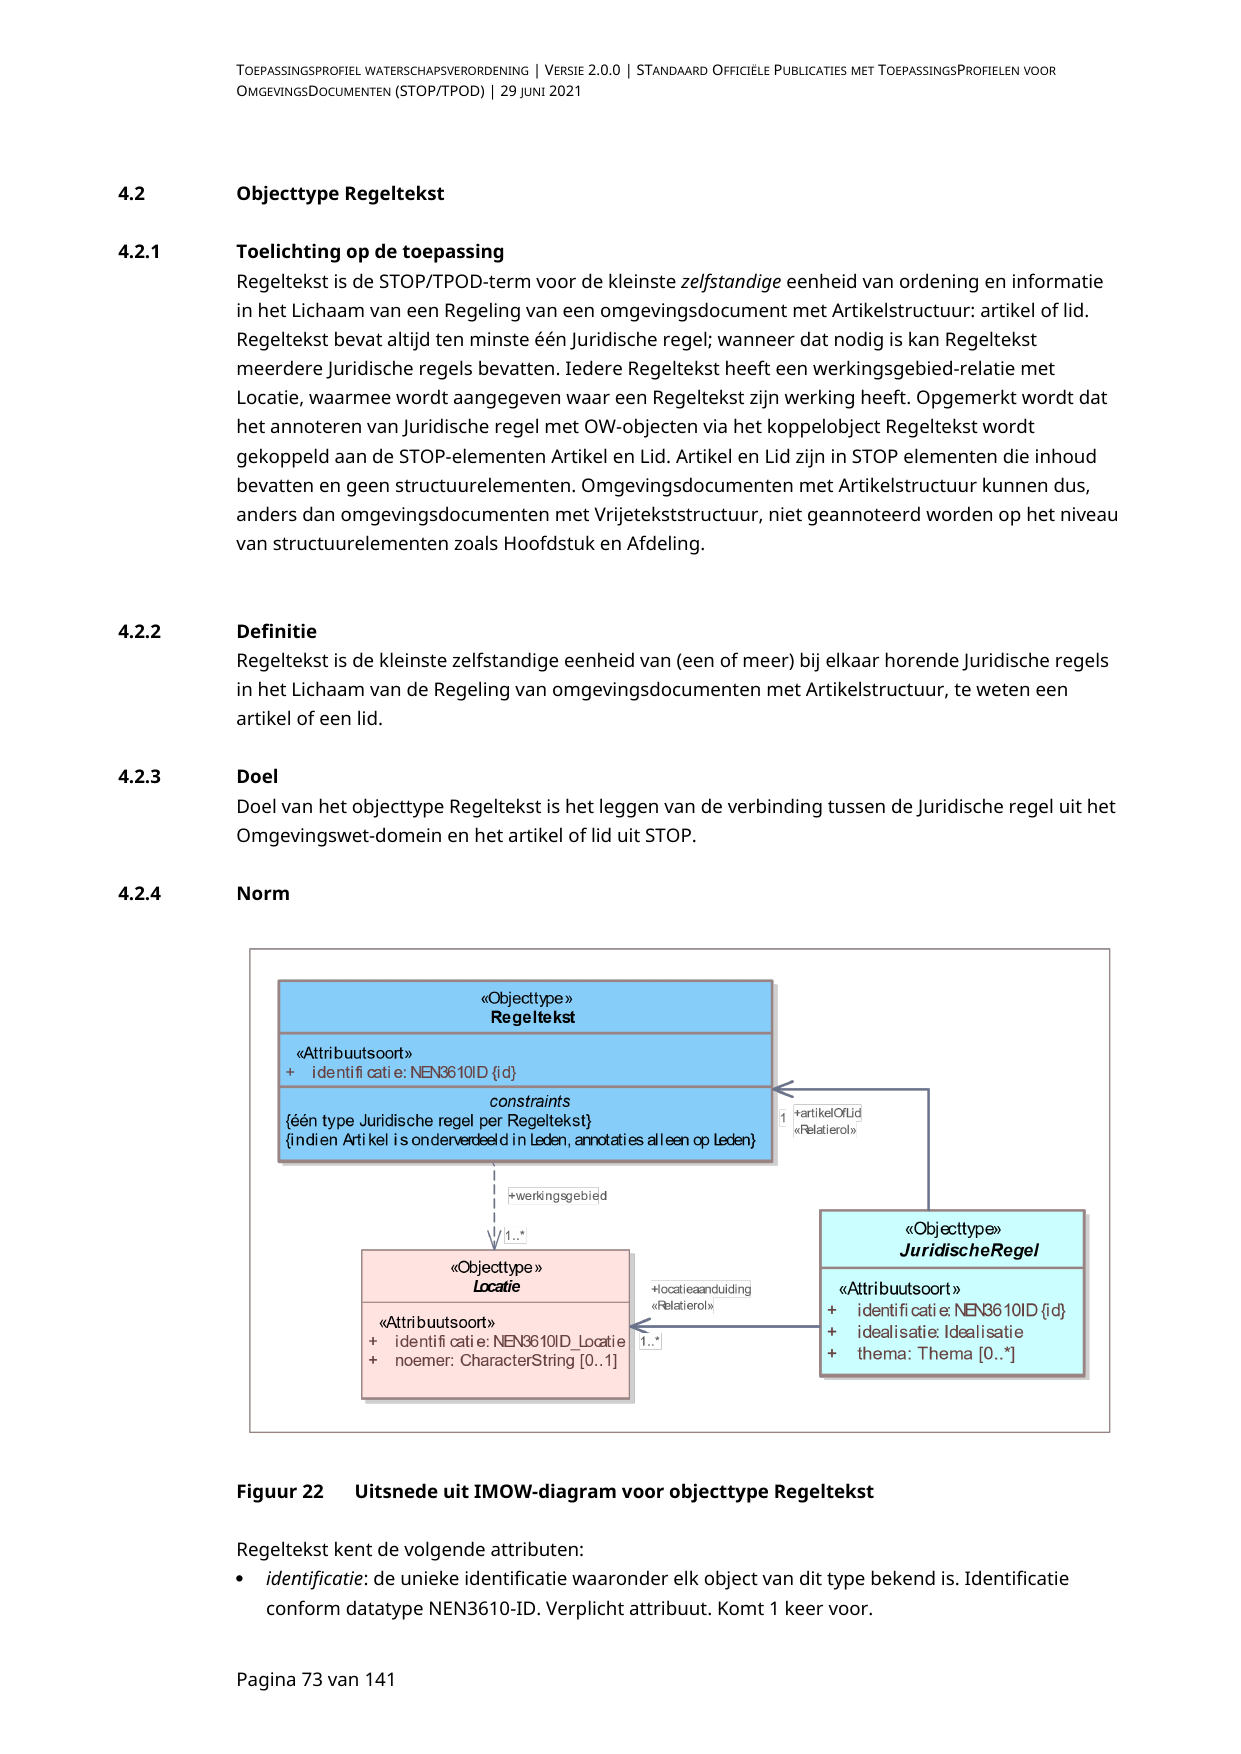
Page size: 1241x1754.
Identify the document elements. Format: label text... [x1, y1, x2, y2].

text Regeltekst kent de volgende attributen: [236, 1533, 1122, 1562]
picture [236, 935, 1123, 1446]
subtitle Doel [118, 761, 1122, 790]
text Doel van het objecttype Regeltekst is het leggen van de verbinding tussen de Juridische regel uit het Omgevingswet-domein en het artikel of lid uit STOP. [236, 790, 1122, 848]
text Uitsnede uit IMOW-diagram voor objecttype Regeltekst [236, 1475, 1122, 1504]
text Regeltekst is de kleinste zelfstandige eenheid van (een of meer) bij elkaar horende Juridische regels in het Lichaam van de Regeling van omgevingsdocumenten met Artikelstructuur, te weten een artikel of een lid. [236, 644, 1122, 731]
text Regeltekst is de STOP/TPOD-term voor de kleinste zelfstandige eenheid van ordening en informatie in het Lichaam van een Regeling van een omgevingsdocument met Artikelstructuur: artikel of lid. Regeltekst bevat altijd ten minste één Juridische regel; wanneer dat nodig is kan Regeltekst meerdere Juridische regels bevatten. Iedere Regeltekst heeft een werkingsgebied-relatie met Locatie, waarmee wordt aangegeven waar een Regeltekst zijn werking heeft. Opgemerkt wordt dat het annoteren van Juridische regel met OW-objecten via het koppelobject Regeltekst wordt gekoppeld aan de STOP-elementen Artikel en Lid. Artikel en Lid zijn in STOP elementen die inhoud bevatten en geen structuurelementen. Omgevingsdocumenten met Artikelstructuur kunnen dus, anders dan omgevingsdocumenten met Vrijetekststructuur, niet geannoteerd worden op het niveau van structuurelementen zoals Hoofdstuk en Afdeling. [236, 265, 1122, 556]
subtitle Definitie [118, 615, 1122, 644]
list identificatie: de unieke identificatie waaronder elk object van dit type bekend is. Identificatie conform datatype NEN3610-ID. Verplicht attribuut. Komt 1 keer voor. [236, 1562, 1122, 1621]
subtitle Norm [118, 877, 1122, 906]
subtitle Objecttype Regeltekst [118, 177, 1122, 206]
subtitle Toelichting op de toepassing [118, 236, 1122, 265]
